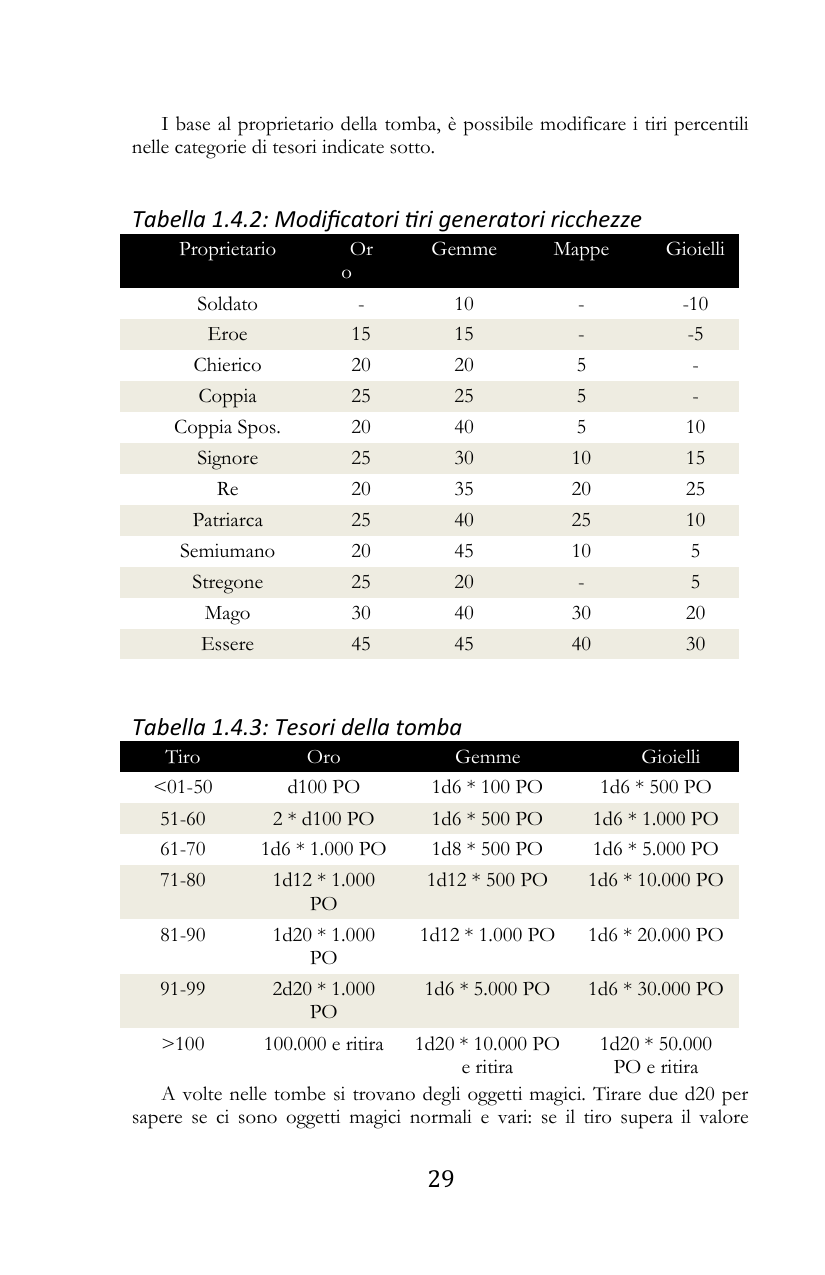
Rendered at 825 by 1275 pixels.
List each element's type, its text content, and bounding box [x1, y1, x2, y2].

table_cell 5 [511, 381, 622, 412]
table_cell 15 [305, 319, 388, 350]
table_cell 25 [305, 443, 388, 474]
table_cell 20 [511, 474, 622, 505]
table_cell 20 [388, 350, 511, 381]
table_header Gioielli [622, 234, 739, 288]
table_cell 40 [511, 629, 622, 659]
table_cell 1d6 * 20.000 PO [573, 920, 739, 974]
table_cell 1d12 * 500 PO [402, 865, 573, 919]
table_cell - [305, 288, 388, 319]
table_cell Mago [120, 598, 305, 628]
table_cell 5 [511, 412, 622, 443]
table_cell Soldato [120, 288, 305, 319]
table_cell -10 [622, 288, 739, 319]
table_cell 1d8 * 500 PO [402, 834, 573, 865]
subtitle Tabella 1.4.3: Tesori della tomba [132, 711, 750, 741]
table_cell 20 [388, 567, 511, 598]
table_cell - [622, 381, 739, 412]
table_cell 10 [511, 536, 622, 567]
table_cell Essere [120, 629, 305, 659]
table_header Oro [305, 234, 388, 288]
table_cell 10 [622, 412, 739, 443]
table_cell 5 [622, 536, 739, 567]
table_cell 1d12 * 1.000 PO [245, 865, 402, 919]
table_cell 1d6 * 1.000 PO [573, 803, 739, 834]
table_cell 45 [305, 629, 388, 659]
table_cell 40 [388, 598, 511, 628]
table_cell 30 [388, 443, 511, 474]
table_cell 100.000 e ritira [245, 1028, 402, 1083]
table_header Proprietario [120, 234, 305, 288]
table_cell - [622, 350, 739, 381]
table_cell 1d20 * 1.000 PO [245, 920, 402, 974]
table_cell 5 [511, 350, 622, 381]
table_cell 30 [622, 629, 739, 659]
table_cell Semiumano [120, 536, 305, 567]
table_cell 1d6 * 5.000 PO [402, 974, 573, 1028]
table_cell 20 [305, 536, 388, 567]
table_cell 1d6 * 100 PO [402, 772, 573, 803]
table_cell 30 [511, 598, 622, 628]
table_cell 1d20 * 50.000 PO e ritira [573, 1028, 739, 1083]
table_cell 35 [388, 474, 511, 505]
table_header Oro [245, 741, 402, 772]
table_cell Re [120, 474, 305, 505]
table_cell 15 [622, 443, 739, 474]
table_cell <01-50 [120, 772, 245, 803]
table_cell 1d6 * 10.000 PO [573, 865, 739, 919]
table_cell Coppia Spos. [120, 412, 305, 443]
table_cell 25 [305, 567, 388, 598]
table_cell Signore [120, 443, 305, 474]
table_cell 1d6 * 5.000 PO [573, 834, 739, 865]
table_header Gemme [388, 234, 511, 288]
table_cell 25 [305, 505, 388, 536]
table_cell -5 [622, 319, 739, 350]
table_cell - [511, 288, 622, 319]
table_cell 20 [305, 350, 388, 381]
table_cell 25 [388, 381, 511, 412]
table_cell 2d20 * 1.000 PO [245, 974, 402, 1028]
table_cell 45 [388, 629, 511, 659]
table_cell 1d6 * 30.000 PO [573, 974, 739, 1028]
table_cell 20 [305, 412, 388, 443]
table_cell 25 [622, 474, 739, 505]
table_cell 20 [622, 598, 739, 628]
table_cell 5 [622, 567, 739, 598]
table_cell 2 * d100 PO [245, 803, 402, 834]
subtitle Tabella 1.4.2: Modificatori tiri generatori ricchezze [132, 203, 750, 234]
table_cell 30 [305, 598, 388, 628]
table_header Gemme [402, 741, 573, 772]
table_cell 61-70 [120, 834, 245, 865]
table_cell 1d6 * 500 PO [402, 803, 573, 834]
table_cell Patriarca [120, 505, 305, 536]
table_cell Eroe [120, 319, 305, 350]
table_cell >100 [120, 1028, 245, 1083]
table_cell 25 [305, 381, 388, 412]
table_cell 51-60 [120, 803, 245, 834]
table_header Gioielli [573, 741, 739, 772]
table_cell 81-90 [120, 920, 245, 974]
table_cell 71-80 [120, 865, 245, 919]
table_cell 40 [388, 412, 511, 443]
text I base al proprietario della tomba, è possibile modificare i tiri percentili nelle categorie di tesori indicate sotto. [132, 112, 750, 159]
table_header Tiro [120, 741, 245, 772]
table_cell Stregone [120, 567, 305, 598]
table_cell d100 PO [245, 772, 402, 803]
table_cell 10 [622, 505, 739, 536]
table_cell - [511, 567, 622, 598]
table_cell 10 [511, 443, 622, 474]
table_cell 10 [388, 288, 511, 319]
table_cell 1d20 * 10.000 PO e ritira [402, 1028, 573, 1083]
table_cell 91-99 [120, 974, 245, 1028]
table_header Mappe [511, 234, 622, 288]
table_cell 1d6 * 1.000 PO [245, 834, 402, 865]
table_cell Chierico [120, 350, 305, 381]
table_cell - [511, 319, 622, 350]
table_cell 20 [305, 474, 388, 505]
table_cell 15 [388, 319, 511, 350]
table_cell 25 [511, 505, 622, 536]
table_cell 1d12 * 1.000 PO [402, 920, 573, 974]
table_cell 45 [388, 536, 511, 567]
table_cell 1d6 * 500 PO [573, 772, 739, 803]
table_cell Coppia [120, 381, 305, 412]
table_cell 40 [388, 505, 511, 536]
